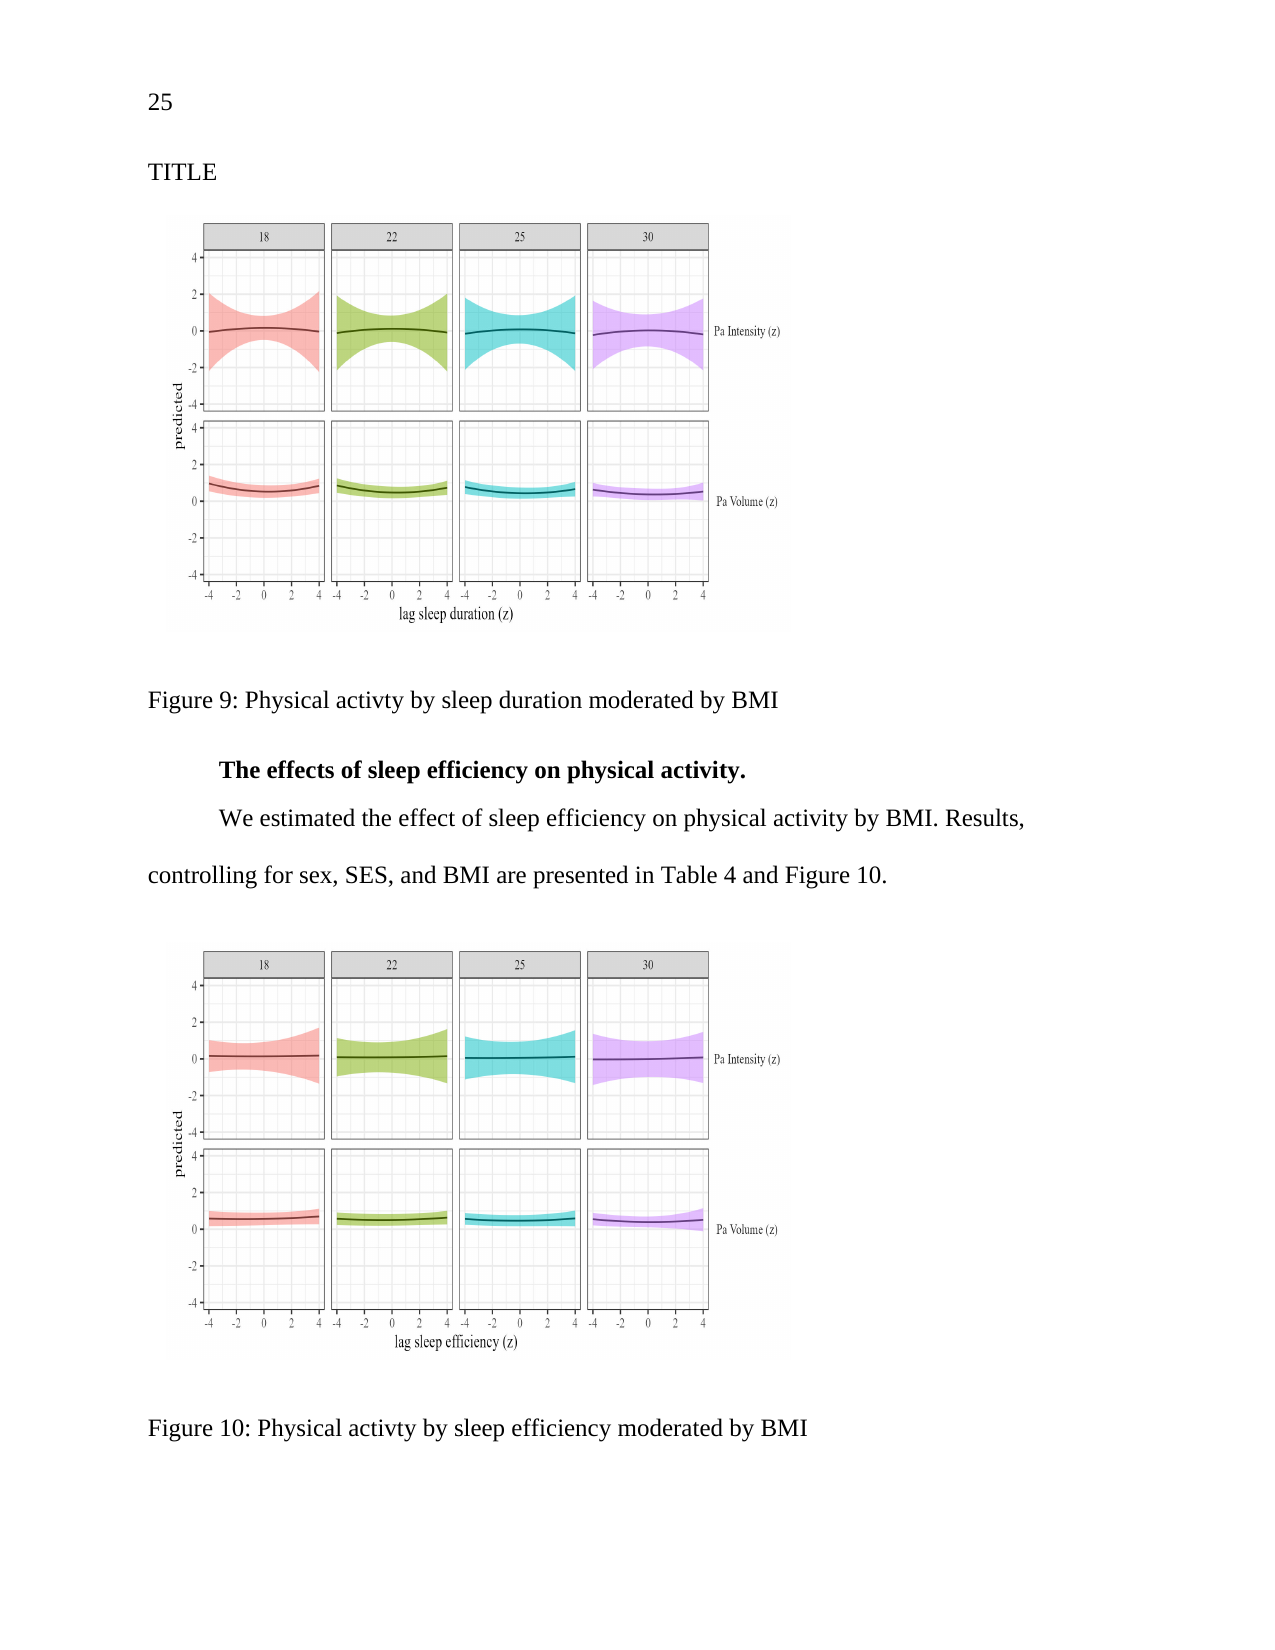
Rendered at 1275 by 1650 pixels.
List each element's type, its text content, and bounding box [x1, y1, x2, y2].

text We estimated the effect of sleep efficiency on physical activity by BMI. Results, controlling for sex, SES, and BMI are presented in Table 4 and Figure 10. [148, 803, 1127, 889]
text Figure 10: Physical activty by sleep efficiency moderated by BMI [148, 1413, 1127, 1442]
picture [166, 215, 792, 632]
text Figure 9: Physical activty by sleep duration moderated by BMI [148, 685, 1127, 714]
subtitle The effects of sleep efficiency on physical activity. [148, 755, 1127, 784]
picture [166, 942, 792, 1360]
